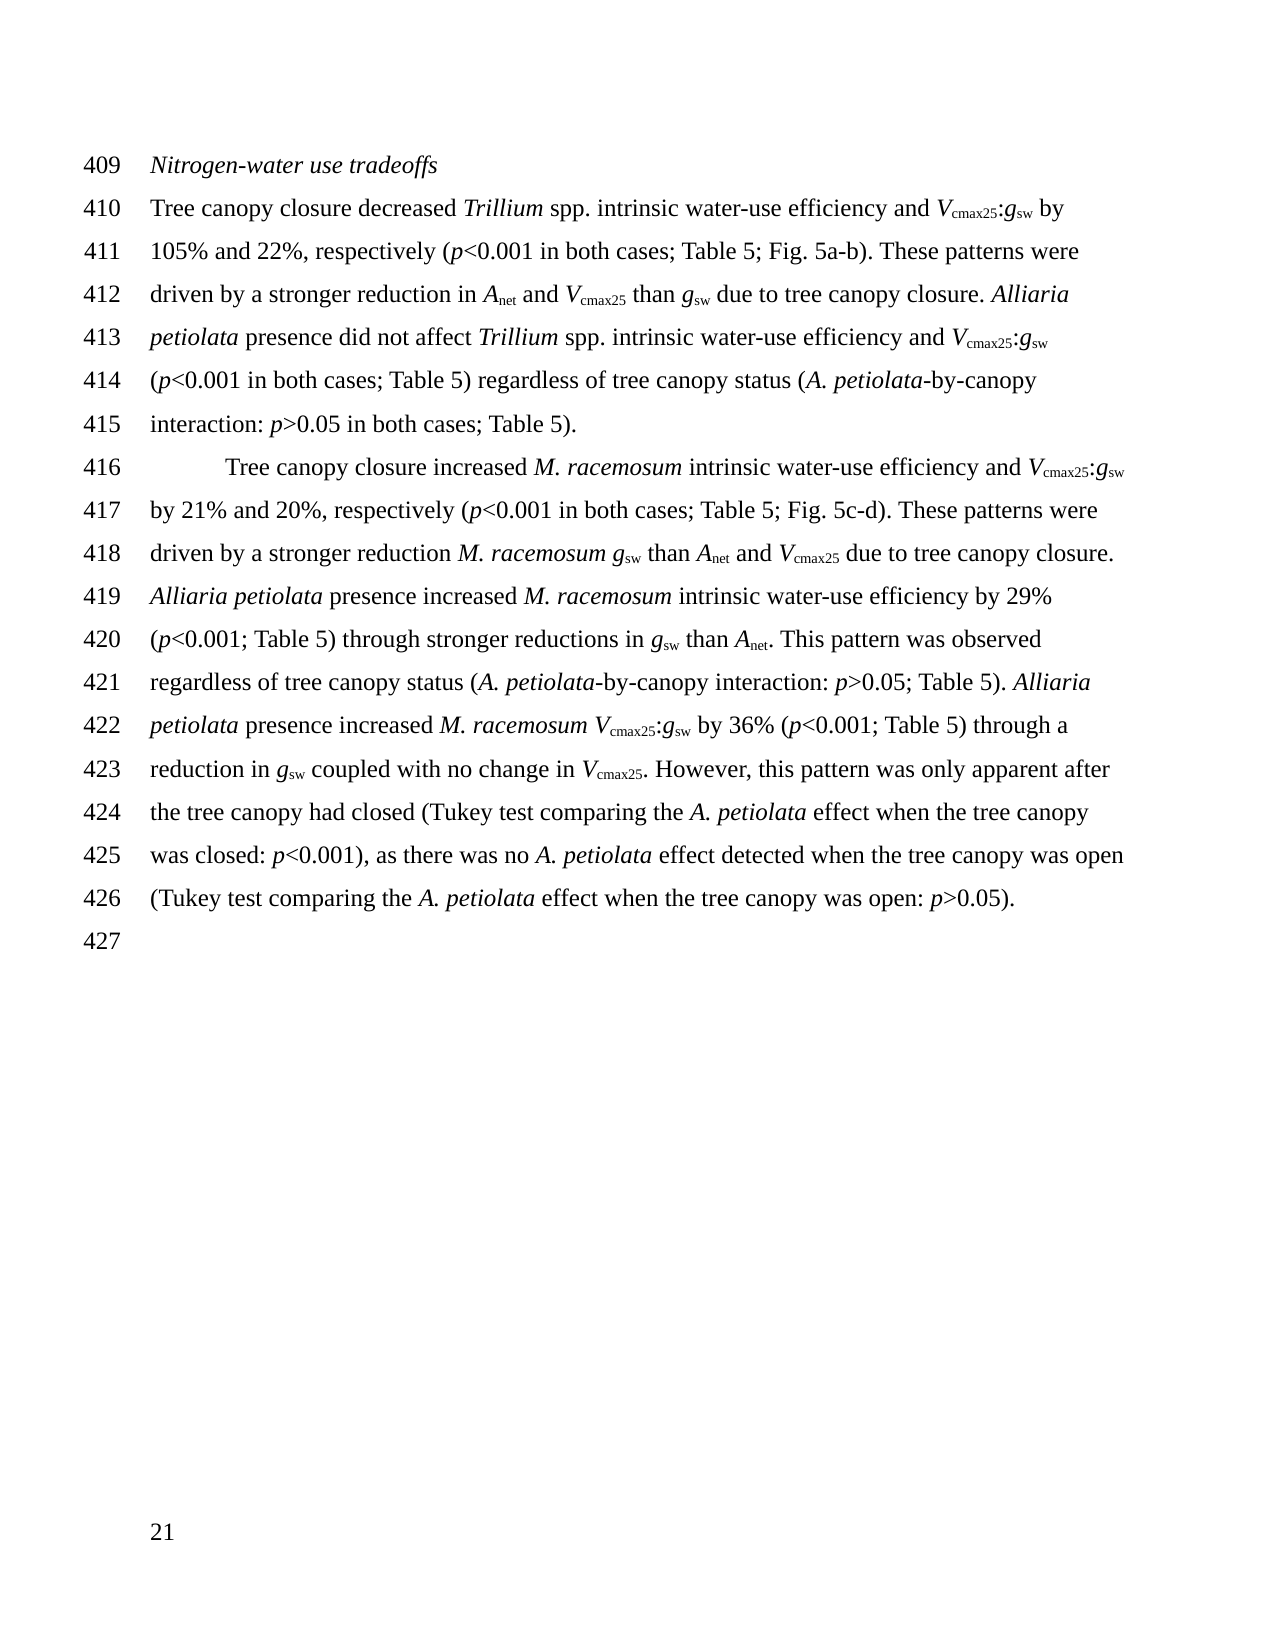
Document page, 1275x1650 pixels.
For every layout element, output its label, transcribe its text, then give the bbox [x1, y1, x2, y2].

text Tree canopy closure increased M. racemosum intrinsic water-use efficiency and Vcmax25:gsw by 21% and 20%, respectively (p<0.001 in both cases; Table 5; Fig. 5c-d). These patterns were driven by a stronger reduction M. racemosum gsw than Anet and Vcmax25 due to tree canopy closure. Alliaria petiolata presence increased M. racemosum intrinsic water-use efficiency by 29% (p<0.001; Table 5) through stronger reductions in gsw than Anet. This pattern was observed regardless of tree canopy status (A. petiolata-by-canopy interaction: p>0.05; Table 5). Alliaria petiolata presence increased M. racemosum Vcmax25:gsw by 36% (p<0.001; Table 5) through a reduction in gsw coupled with no change in Vcmax25. However, this pattern was only apparent after the tree canopy had closed (Tukey test comparing the A. petiolata effect when the tree canopy was closed: p<0.001), as there was no A. petiolata effect detected when the tree canopy was open (Tukey test comparing the A. petiolata effect when the tree canopy was open: p>0.05). [150, 452, 1125, 912]
text Nitrogen-water use tradeoffs [150, 150, 1125, 179]
text Tree canopy closure decreased Trillium spp. intrinsic water-use efficiency and Vcmax25:gsw by 105% and 22%, respectively (p<0.001 in both cases; Table 5; Fig. 5a-b). These patterns were driven by a stronger reduction in Anet and Vcmax25 than gsw due to tree canopy closure. Alliaria petiolata presence did not affect Trillium spp. intrinsic water-use efficiency and Vcmax25:gsw (p<0.001 in both cases; Table 5) regardless of tree canopy status (A. petiolata-by-canopy interaction: p>0.05 in both cases; Table 5). [150, 193, 1125, 437]
